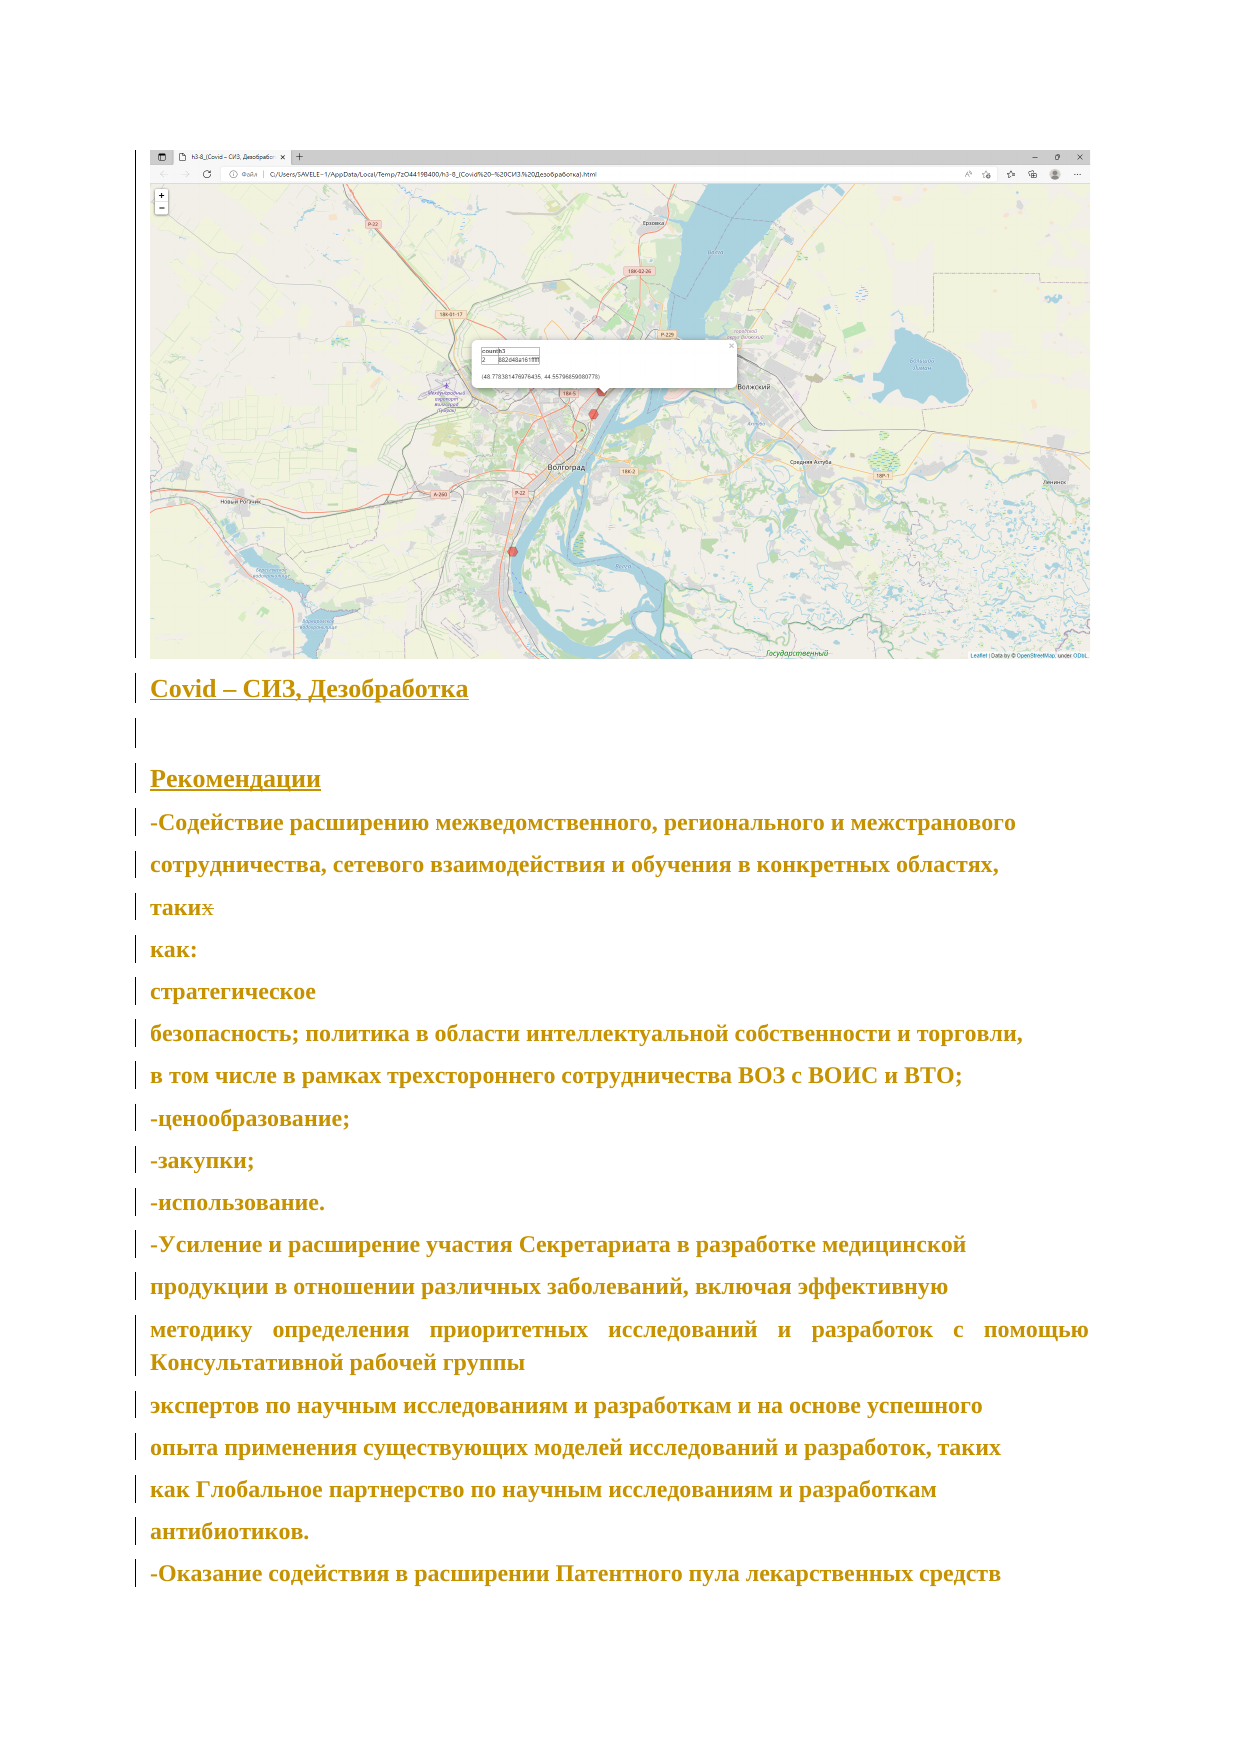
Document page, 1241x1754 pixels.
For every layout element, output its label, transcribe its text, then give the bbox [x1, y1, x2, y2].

text сотрудничества, сетевого взаимодействия и обучения в конкретных областях, [150, 851, 1090, 878]
text экспертов по научным исследованиям и разработкам и на основе успешного [150, 1391, 1090, 1418]
text как: [150, 935, 1090, 962]
text -Усиление и расширение участия Секретариата в разработке медицинской [150, 1230, 1090, 1258]
text -закупки; [150, 1146, 1090, 1173]
text стратегическое [150, 977, 1090, 1005]
text таки [150, 893, 1090, 920]
text безопасность; политика в области интеллектуальной собственности и торговли, [150, 1019, 1090, 1047]
text -Оказание содействия в расширении Патентного пула лекарственных средств [150, 1559, 1090, 1587]
text антибиотиков. [150, 1517, 1090, 1545]
text как Глобальное партнерство по научным исследованиям и разработкам [150, 1475, 1090, 1503]
text методику определения приоритетных исследований и разработок с помощью Консультативной рабочей группы [150, 1314, 1090, 1376]
text опыта применения существующих моделей исследований и разработок, таких [150, 1433, 1090, 1460]
text -ценообразование; [150, 1104, 1090, 1131]
text -использование. [150, 1188, 1090, 1216]
text в том числе в рамках трехстороннего сотрудничества ВОЗ с ВОИС и ВТО; [150, 1061, 1090, 1089]
text продукции в отношении различных заболеваний, включая эффективную [150, 1272, 1090, 1300]
text -Содействие расширению межведомственного, регионального и межстранового [150, 808, 1090, 836]
picture [150, 150, 1091, 659]
